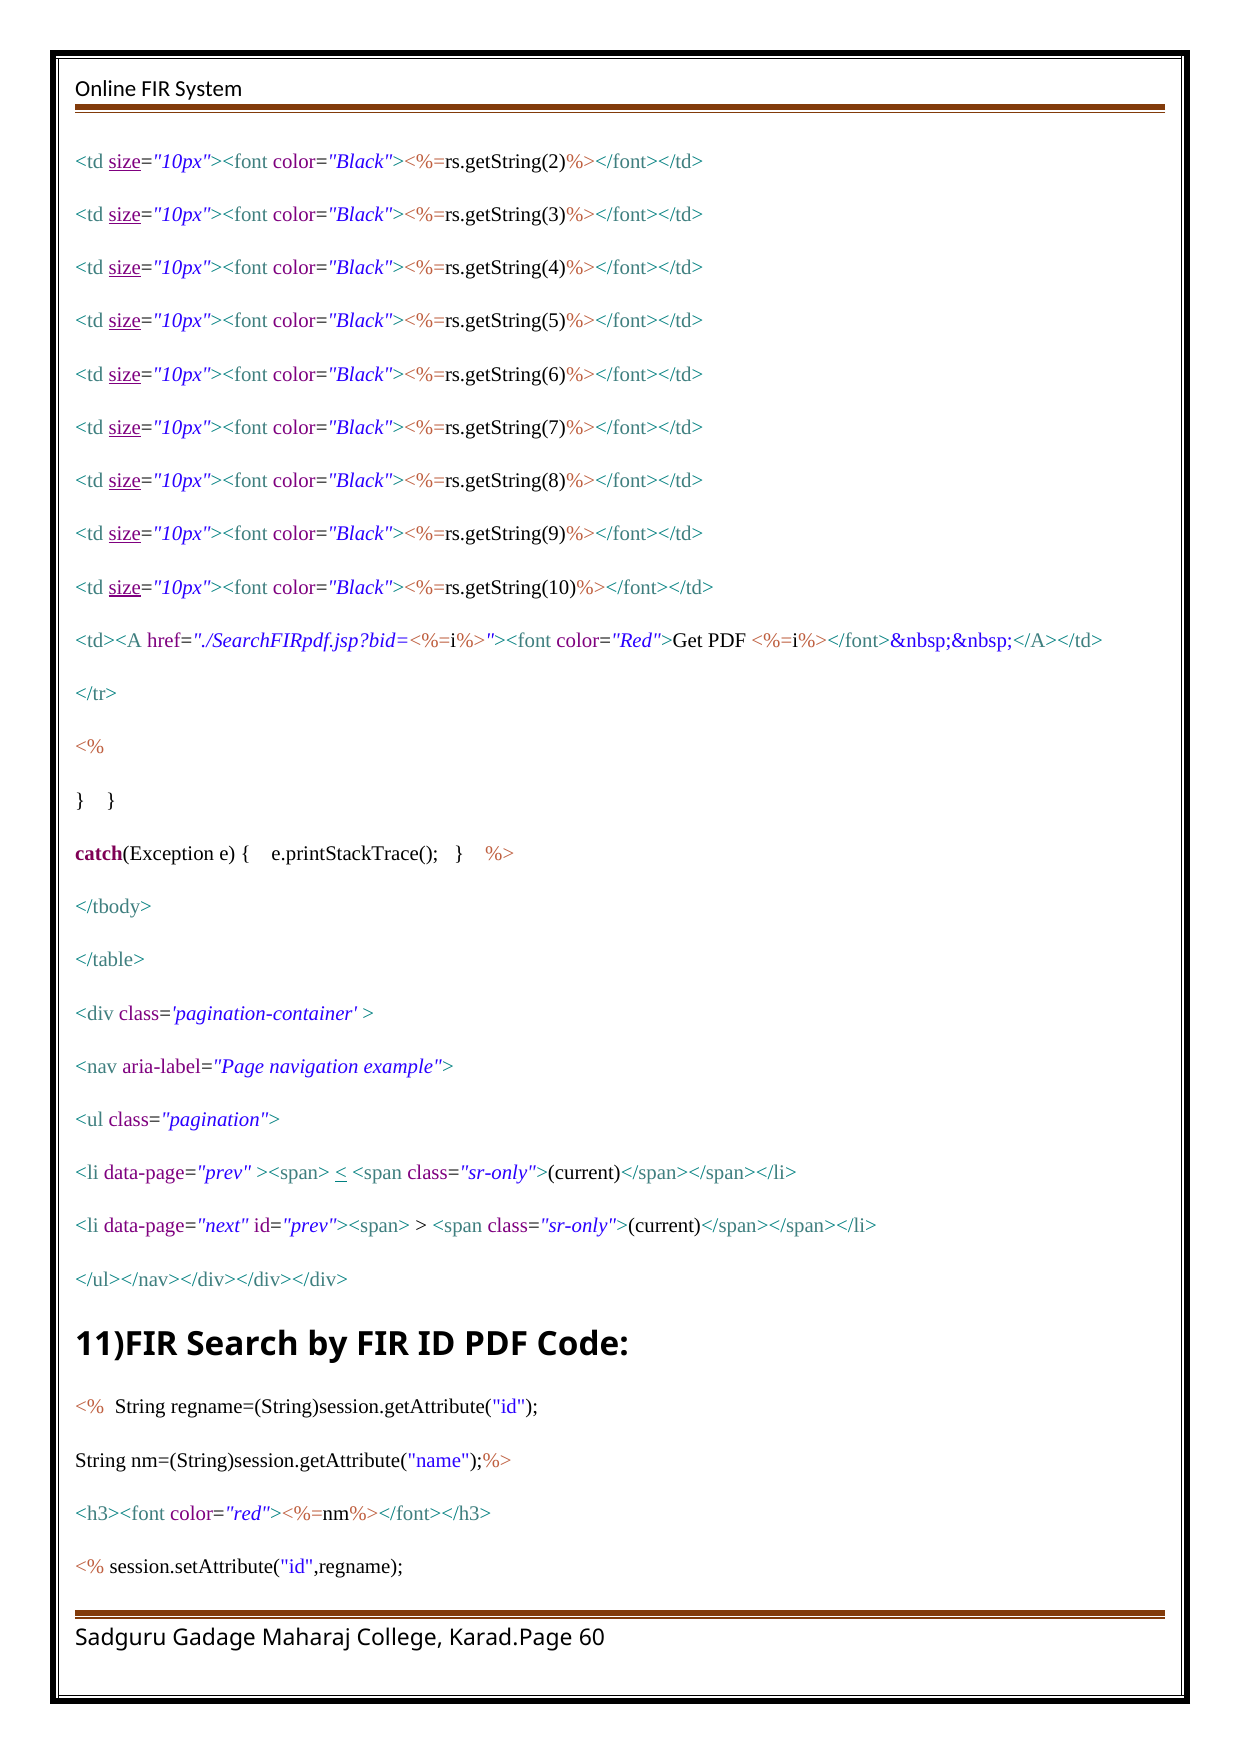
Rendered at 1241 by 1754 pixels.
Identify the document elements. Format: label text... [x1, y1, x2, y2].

text </tr> [75, 681, 1165, 705]
text <% String regname=(String)session.getAttribute("id"); [75, 1394, 1165, 1418]
text String nm=(String)session.getAttribute("name");%> [75, 1448, 1165, 1472]
text <li data-page="prev" ><span> < <span class="sr-only">(current)</span></span></li> [75, 1160, 1165, 1184]
text <li data-page="next" id="prev"><span> > <span class="sr-only">(current)</span></span></li> [75, 1213, 1165, 1237]
text <% [75, 734, 1165, 758]
text <div class='pagination-container' > [75, 1000, 1165, 1024]
text <td size="10px"><font color="Black"><%=rs.getString(9)%></font></td> [75, 521, 1165, 545]
text } } [75, 787, 1165, 812]
text </ul></nav></div></div></div> [75, 1267, 1165, 1291]
text <td size="10px"><font color="Black"><%=rs.getString(8)%></font></td> [75, 468, 1165, 492]
text <nav aria-label="Page navigation example"> [75, 1054, 1165, 1078]
text <% session.setAttribute("id",regname); [75, 1554, 1165, 1578]
text <td size="10px"><font color="Black"><%=rs.getString(10)%></font></td> [75, 574, 1165, 599]
text <td size="10px"><font color="Black"><%=rs.getString(6)%></font></td> [75, 362, 1165, 386]
text </tbody> [75, 894, 1165, 918]
text <td><A href="./SearchFIRpdf.jsp?bid=<%=i%>"><font color="Red">Get PDF <%=i%></font>&nbsp;&nbsp;</A></td> [75, 628, 1165, 652]
text <td size="10px"><font color="Black"><%=rs.getString(7)%></font></td> [75, 415, 1165, 439]
text </table> [75, 947, 1165, 971]
text <td size="10px"><font color="Black"><%=rs.getString(3)%></font></td> [75, 202, 1165, 226]
text <h3><font color="red"><%=nm%></font></h3> [75, 1501, 1165, 1525]
text catch(Exception e) { e.printStackTrace(); } %> [75, 841, 1165, 865]
text <td size="10px"><font color="Black"><%=rs.getString(4)%></font></td> [75, 255, 1165, 279]
text <td size="10px"><font color="Black"><%=rs.getString(2)%></font></td> [75, 149, 1165, 173]
text <ul class="pagination"> [75, 1107, 1165, 1131]
text 11)FIR Search by FIR ID PDF Code: [75, 1320, 1165, 1365]
text <td size="10px"><font color="Black"><%=rs.getString(5)%></font></td> [75, 308, 1165, 332]
